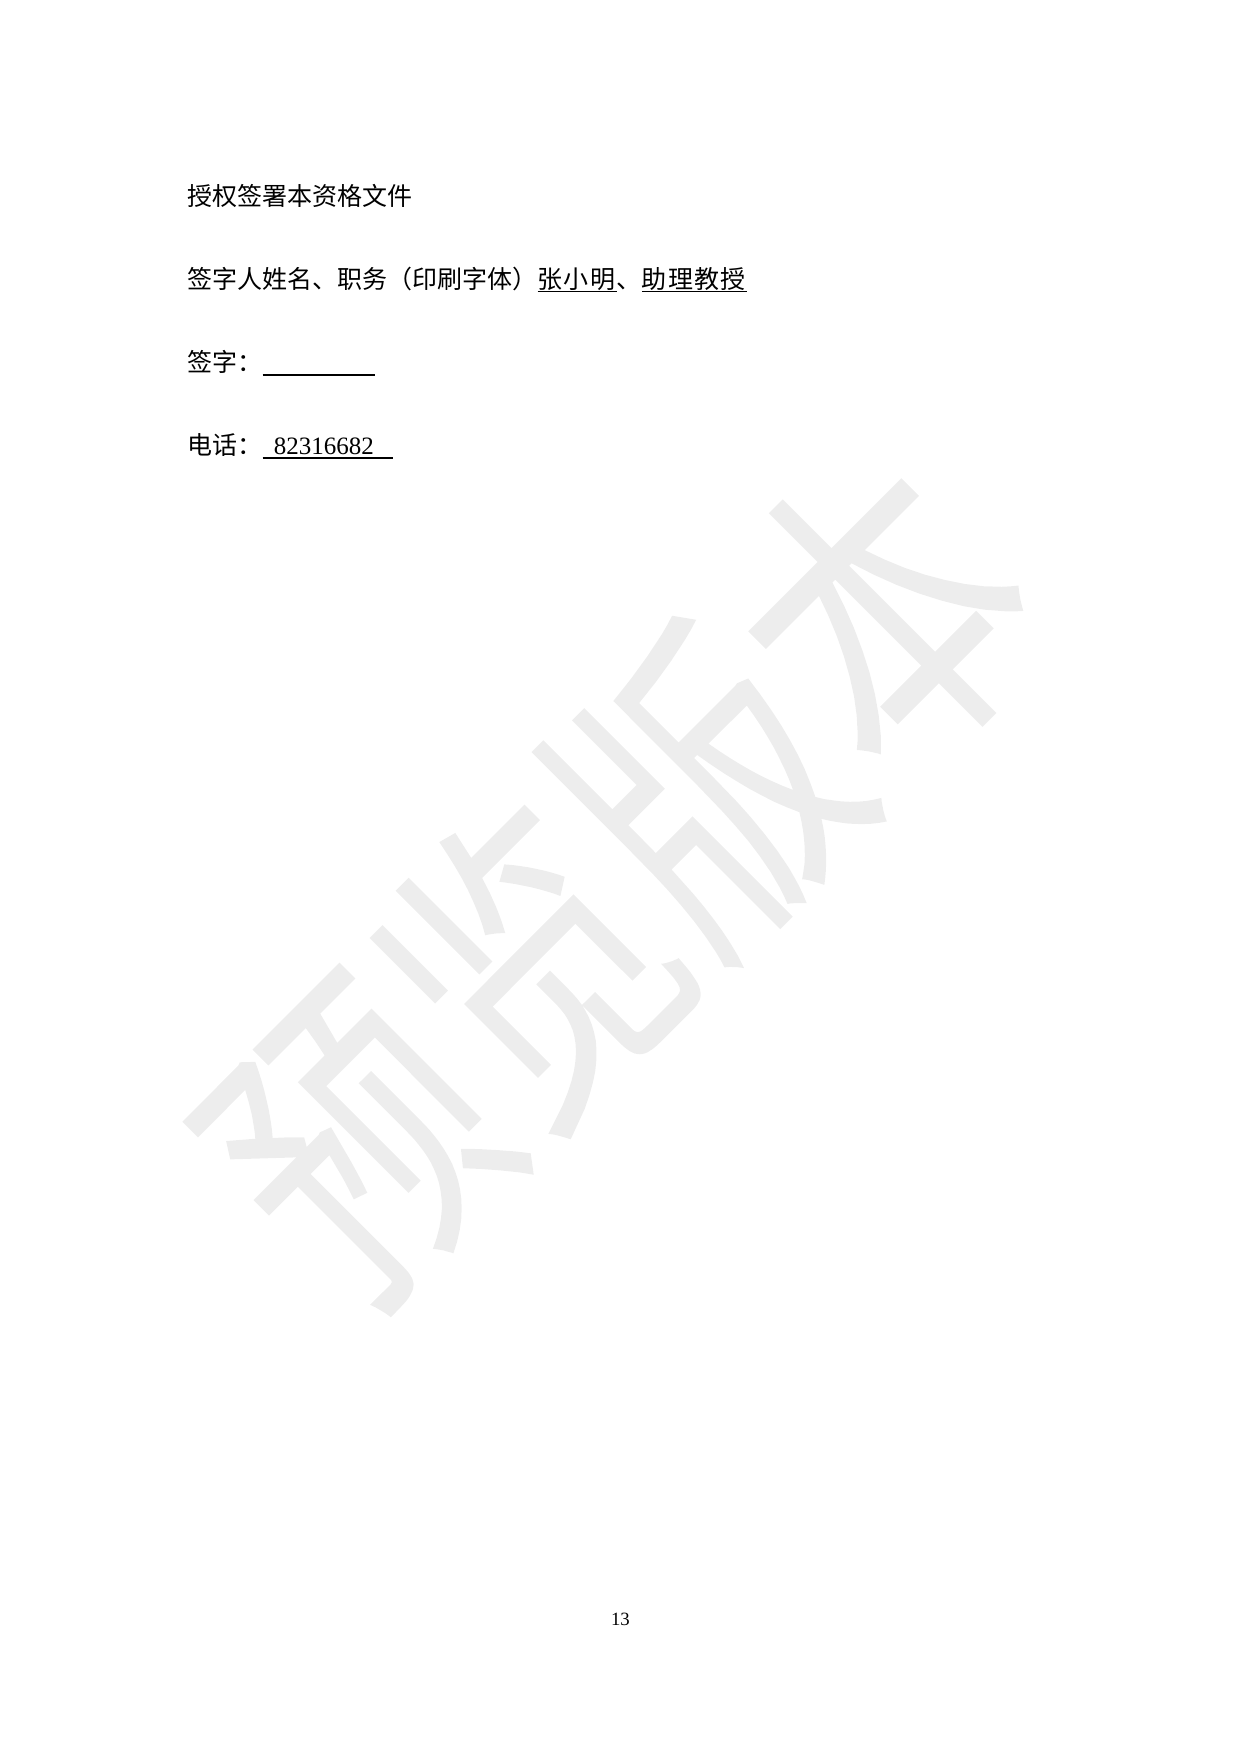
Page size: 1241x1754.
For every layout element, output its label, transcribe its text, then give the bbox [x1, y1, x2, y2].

text 电话： 82316682 [187, 411, 1053, 476]
text 签字： [187, 328, 1053, 393]
text 授权签署本资格文件 [187, 162, 1053, 227]
text 签字人姓名、职务（印刷字体）张小明、助理教授 [187, 245, 1053, 310]
